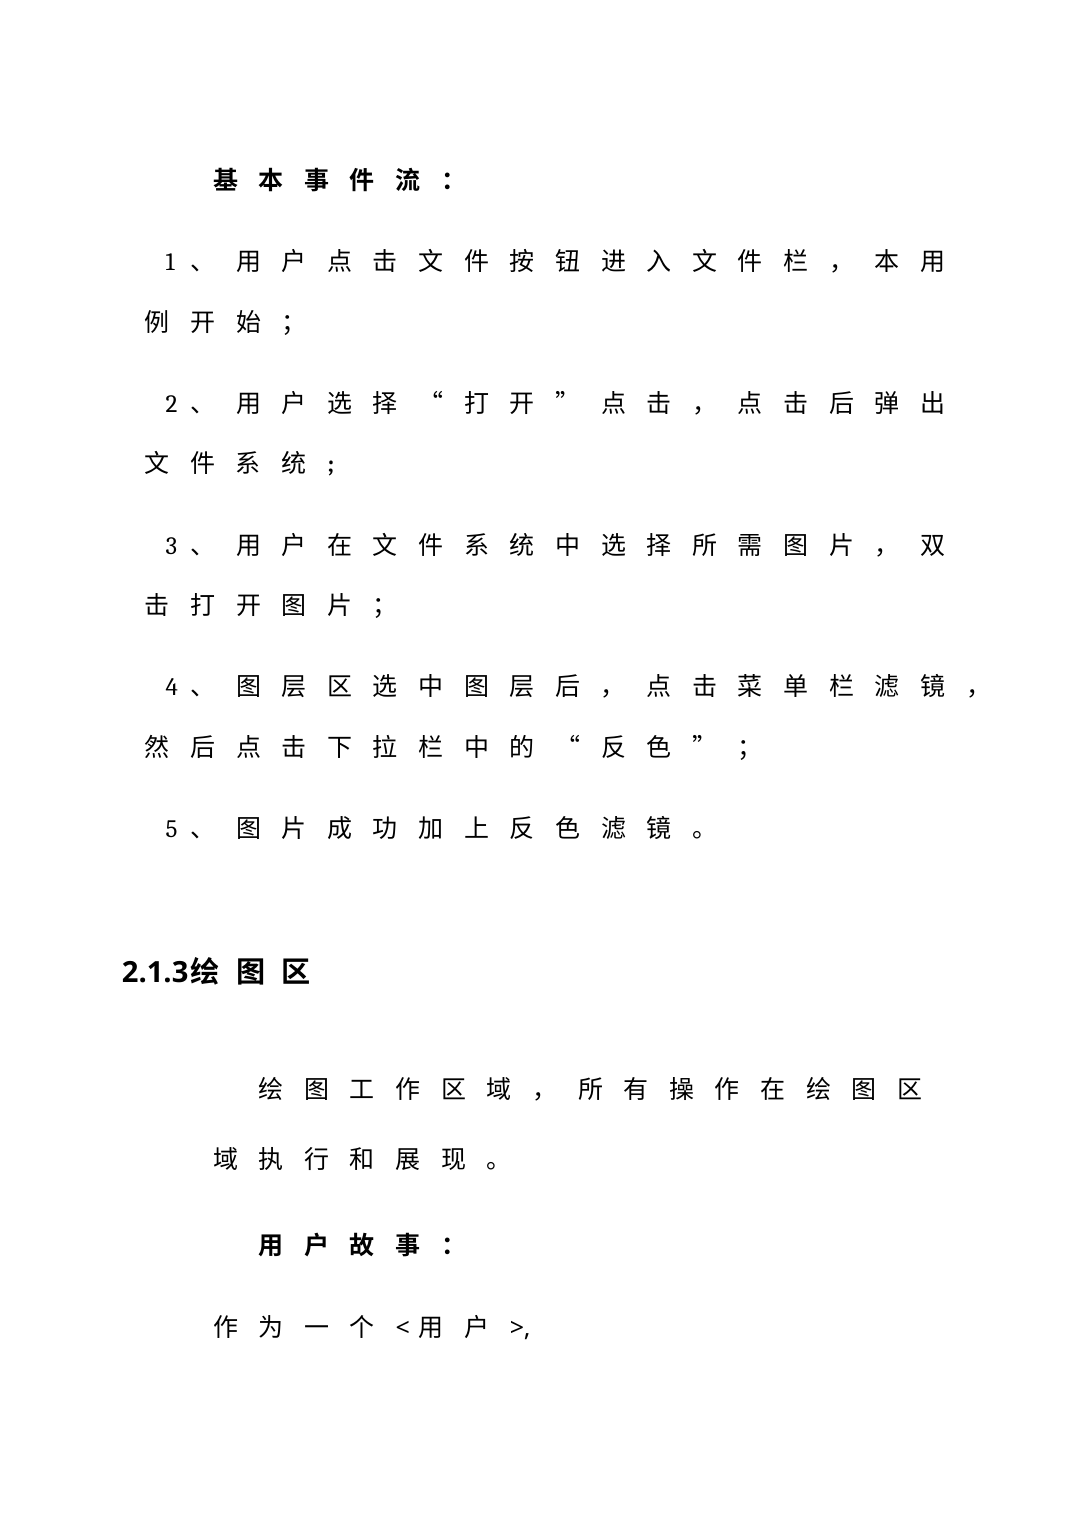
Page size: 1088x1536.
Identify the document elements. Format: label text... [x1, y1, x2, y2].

text 2、用户选择“打开”点击，点击后弹出文件系统; [142, 371, 966, 492]
text 用户故事： [200, 1214, 966, 1274]
text 绘图工作区域，所有操作在绘图区域执行和展现。 [200, 1058, 966, 1187]
text 作为一个<用户>, [165, 1295, 966, 1355]
text 5、图片成功加上反色滤镜。 [142, 796, 966, 857]
text 4、图层区选中图层后，点击菜单栏滤镜，然后点击下拉栏中的“反色”； [142, 655, 966, 776]
text 基本事件流： [200, 148, 966, 209]
text 3、用户在文件系统中选择所需图片，双击打开图片； [142, 513, 966, 634]
text 1、用户点击文件按钮进入文件栏，本用例开始； [142, 230, 966, 351]
subtitle 2.1.3绘图区 [122, 939, 966, 999]
